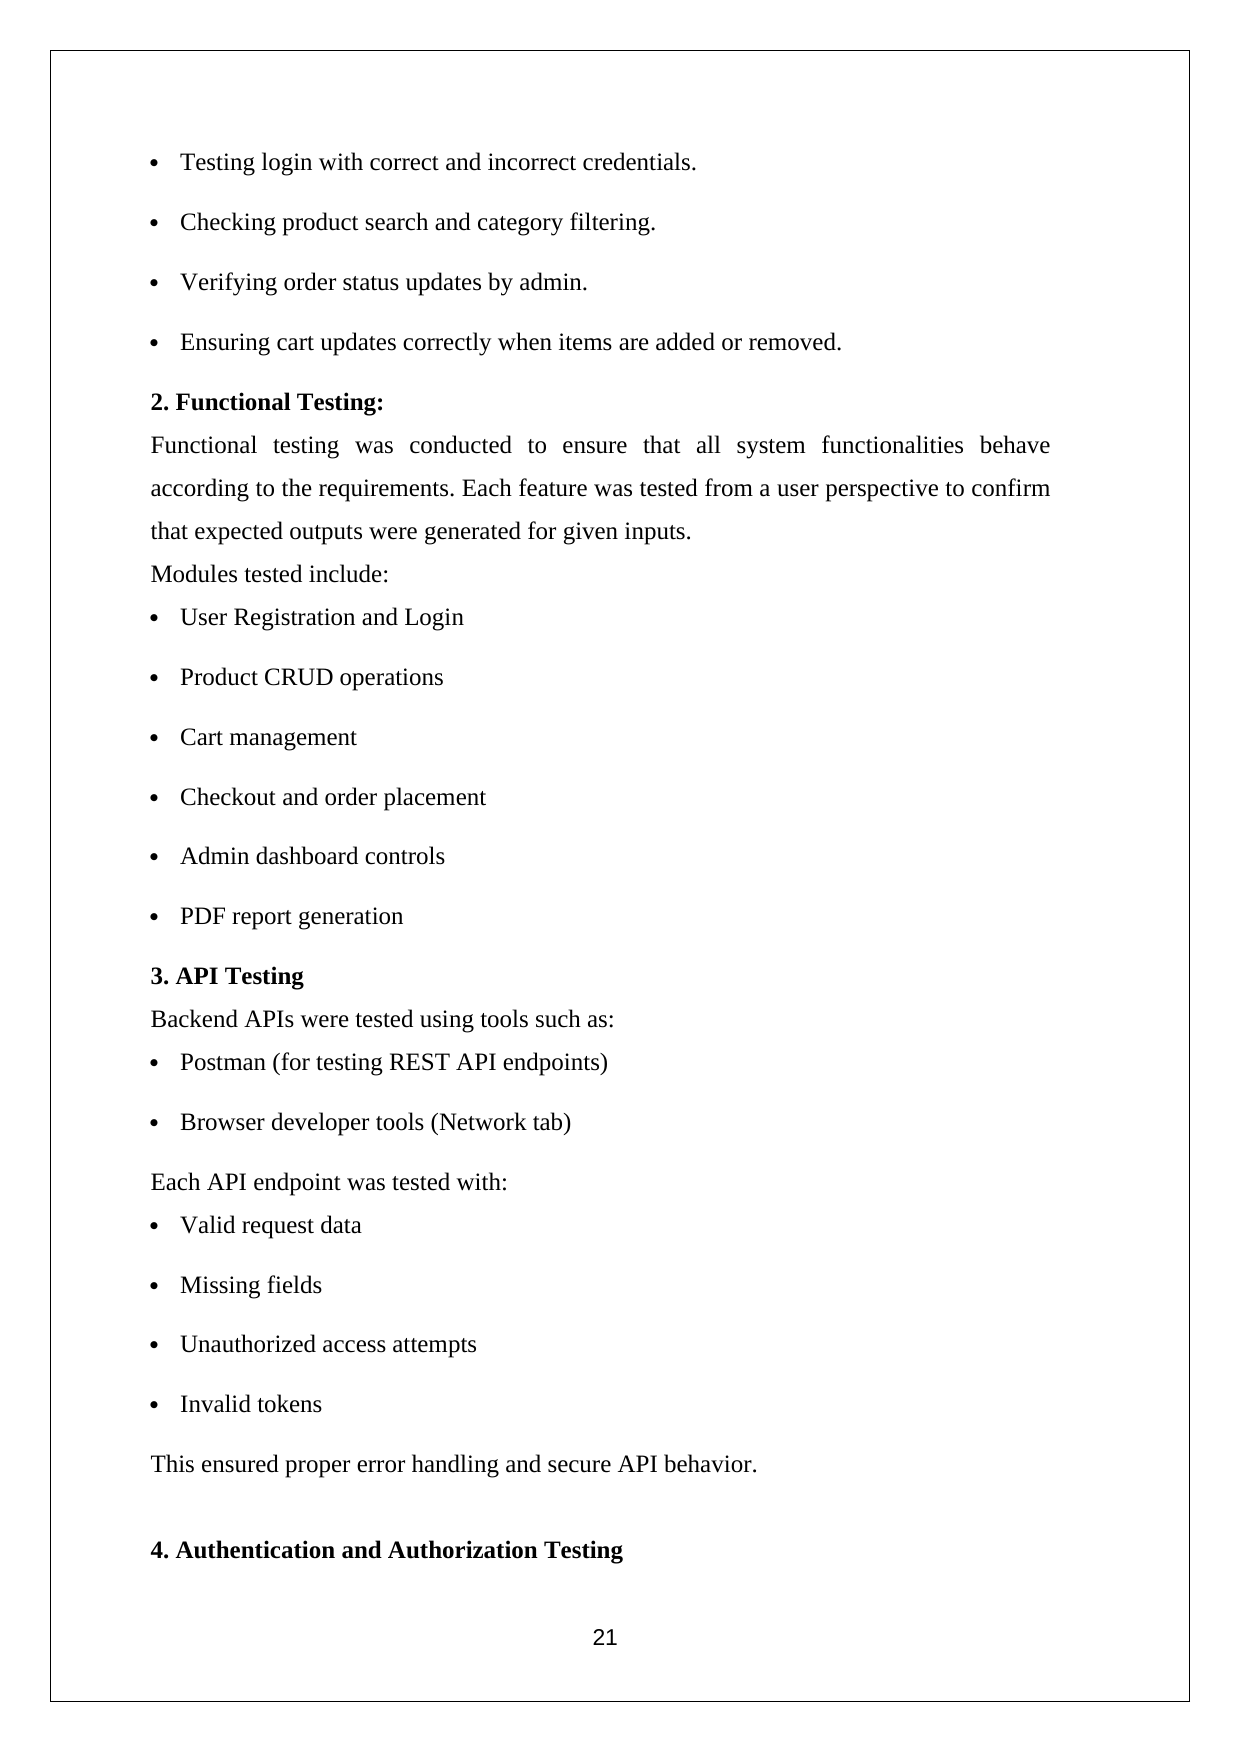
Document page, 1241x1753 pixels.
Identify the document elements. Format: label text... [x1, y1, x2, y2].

list PDF report generation [150, 901, 1052, 930]
list Testing login with correct and incorrect credentials. [150, 147, 1052, 176]
text This ensured proper error handling and secure API behavior. [150, 1449, 1052, 1478]
text Each API endpoint was tested with: [150, 1167, 1052, 1196]
list Product CRUD operations [150, 662, 1052, 691]
list Checking product search and category filtering. [150, 207, 1052, 236]
list User Registration and Login [150, 602, 1052, 631]
text 4. Authentication and Authorization Testing [150, 1535, 1052, 1564]
list Checkout and order placement [150, 782, 1052, 810]
text Backend APIs were tested using tools such as: [150, 1004, 1052, 1033]
list Verifying order status updates by admin. [150, 267, 1052, 296]
list Missing fields [150, 1270, 1052, 1298]
list Admin dashboard controls [150, 841, 1052, 870]
list Invalid tokens [150, 1389, 1052, 1418]
text Functional testing was conducted to ensure that all system functionalities behave according to the requirements. Each feature was tested from a user perspective to confirm that expected outputs were generated for given inputs. [150, 430, 1052, 545]
list Cart management [150, 722, 1052, 751]
text 3. API Testing [150, 961, 1052, 990]
list Ensuring cart updates correctly when items are added or removed. [150, 327, 1052, 356]
list Browser developer tools (Network tab) [150, 1107, 1052, 1136]
list Postman (for testing REST API endpoints) [150, 1047, 1052, 1076]
list Valid request data [150, 1210, 1052, 1239]
text 2. Functional Testing: [150, 387, 1052, 415]
text Modules tested include: [150, 559, 1052, 588]
list Unauthorized access attempts [150, 1329, 1052, 1358]
